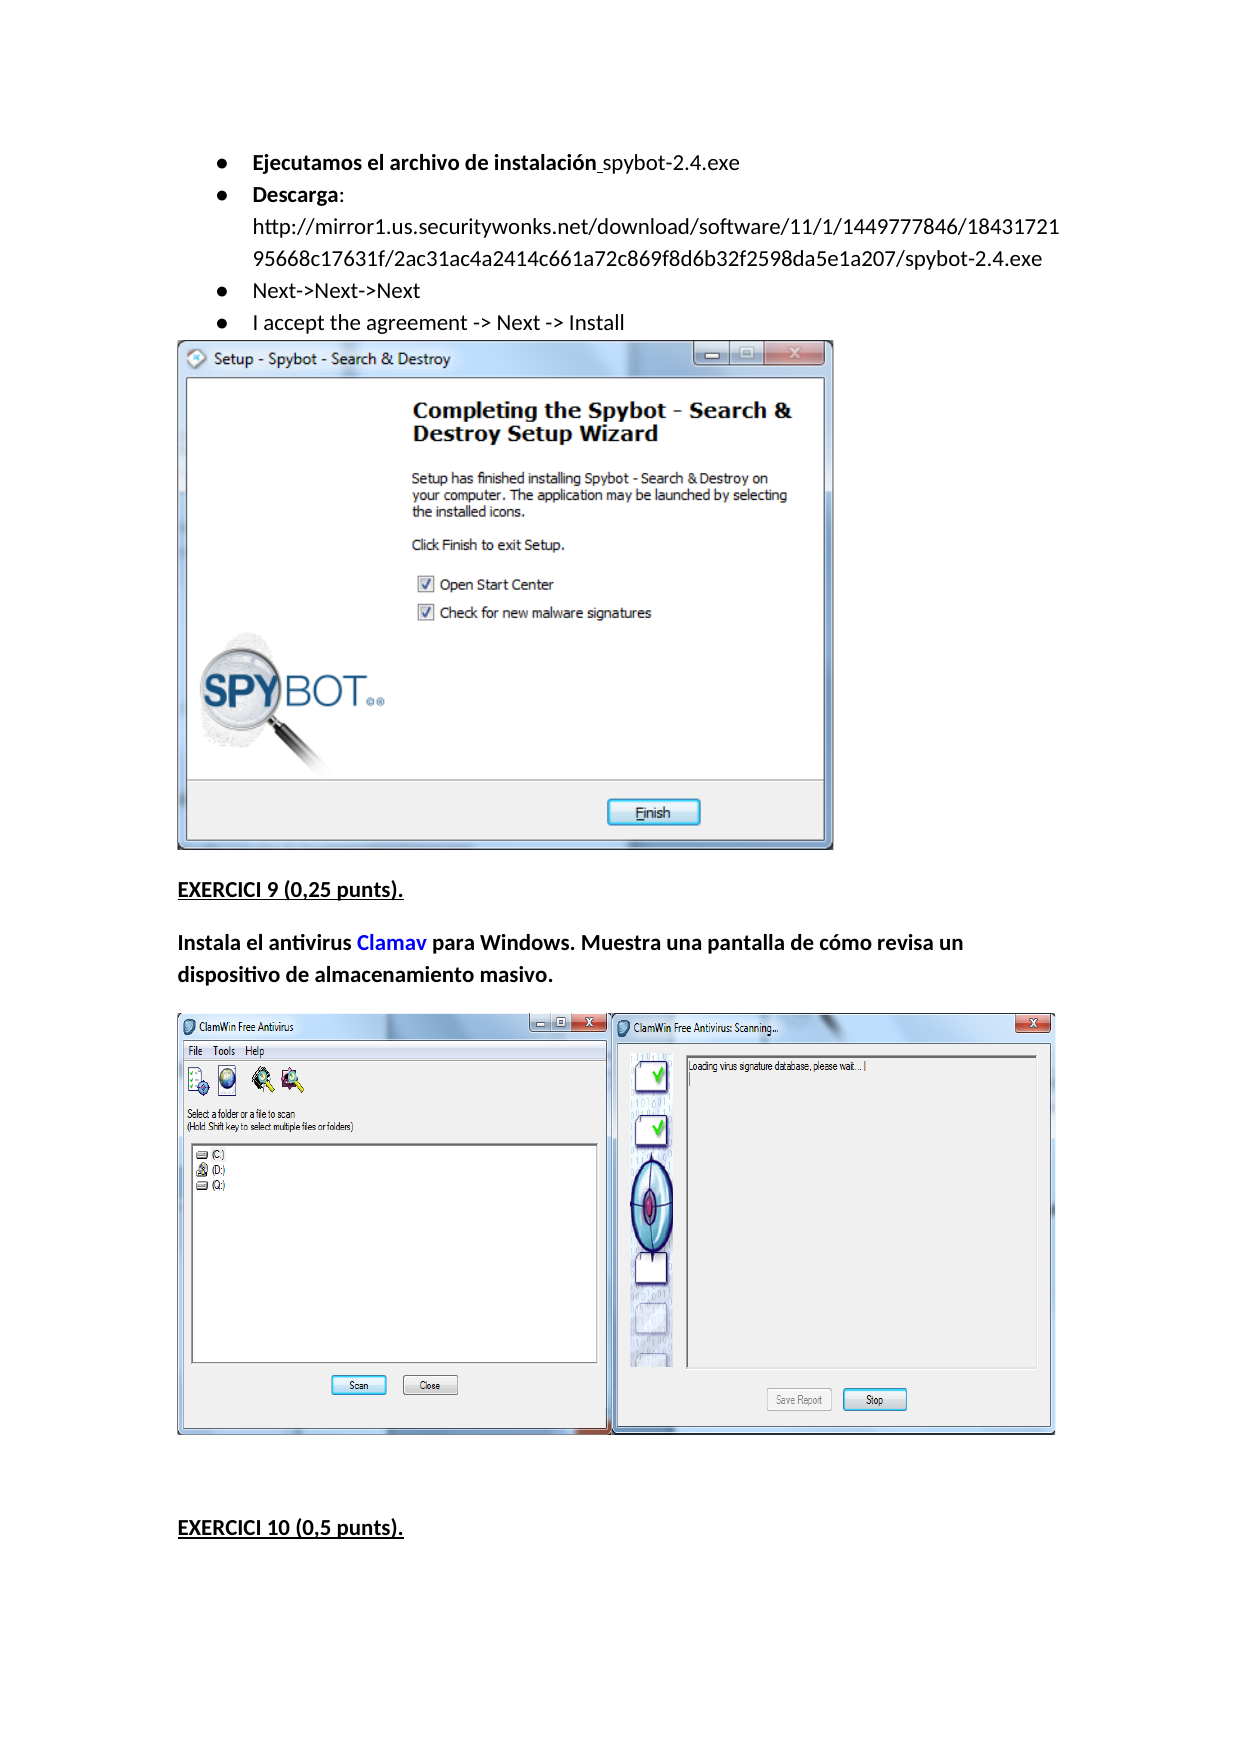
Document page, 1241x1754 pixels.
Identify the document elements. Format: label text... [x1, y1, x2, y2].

picture [177, 1013, 1056, 1435]
picture [177, 340, 834, 850]
list Descarga: http://mirror1.us.securitywonks.net/download/software/11/1/1449777846/1843172195668c17631f/2ac31ac4a2414c661a72c869f8d6b32f2598da5e1a207/spybot-2.4.exe [215, 180, 1063, 272]
list Next->Next->Next [215, 276, 1063, 304]
text EXERCICI 9 (0,25 punts). [177, 875, 1063, 903]
text EXERCICI 10 (0,5 punts). [177, 1513, 1063, 1541]
text Instala el antivirus Clamav para Windows. Muestra una pantalla de cómo revisa un dispositivo de almacenamiento masivo. [177, 928, 1063, 988]
list Ejecutamos el archivo de instalación spybot-2.4.exe [215, 148, 1063, 176]
list I accept the agreement -> Next -> Install [215, 308, 1063, 337]
